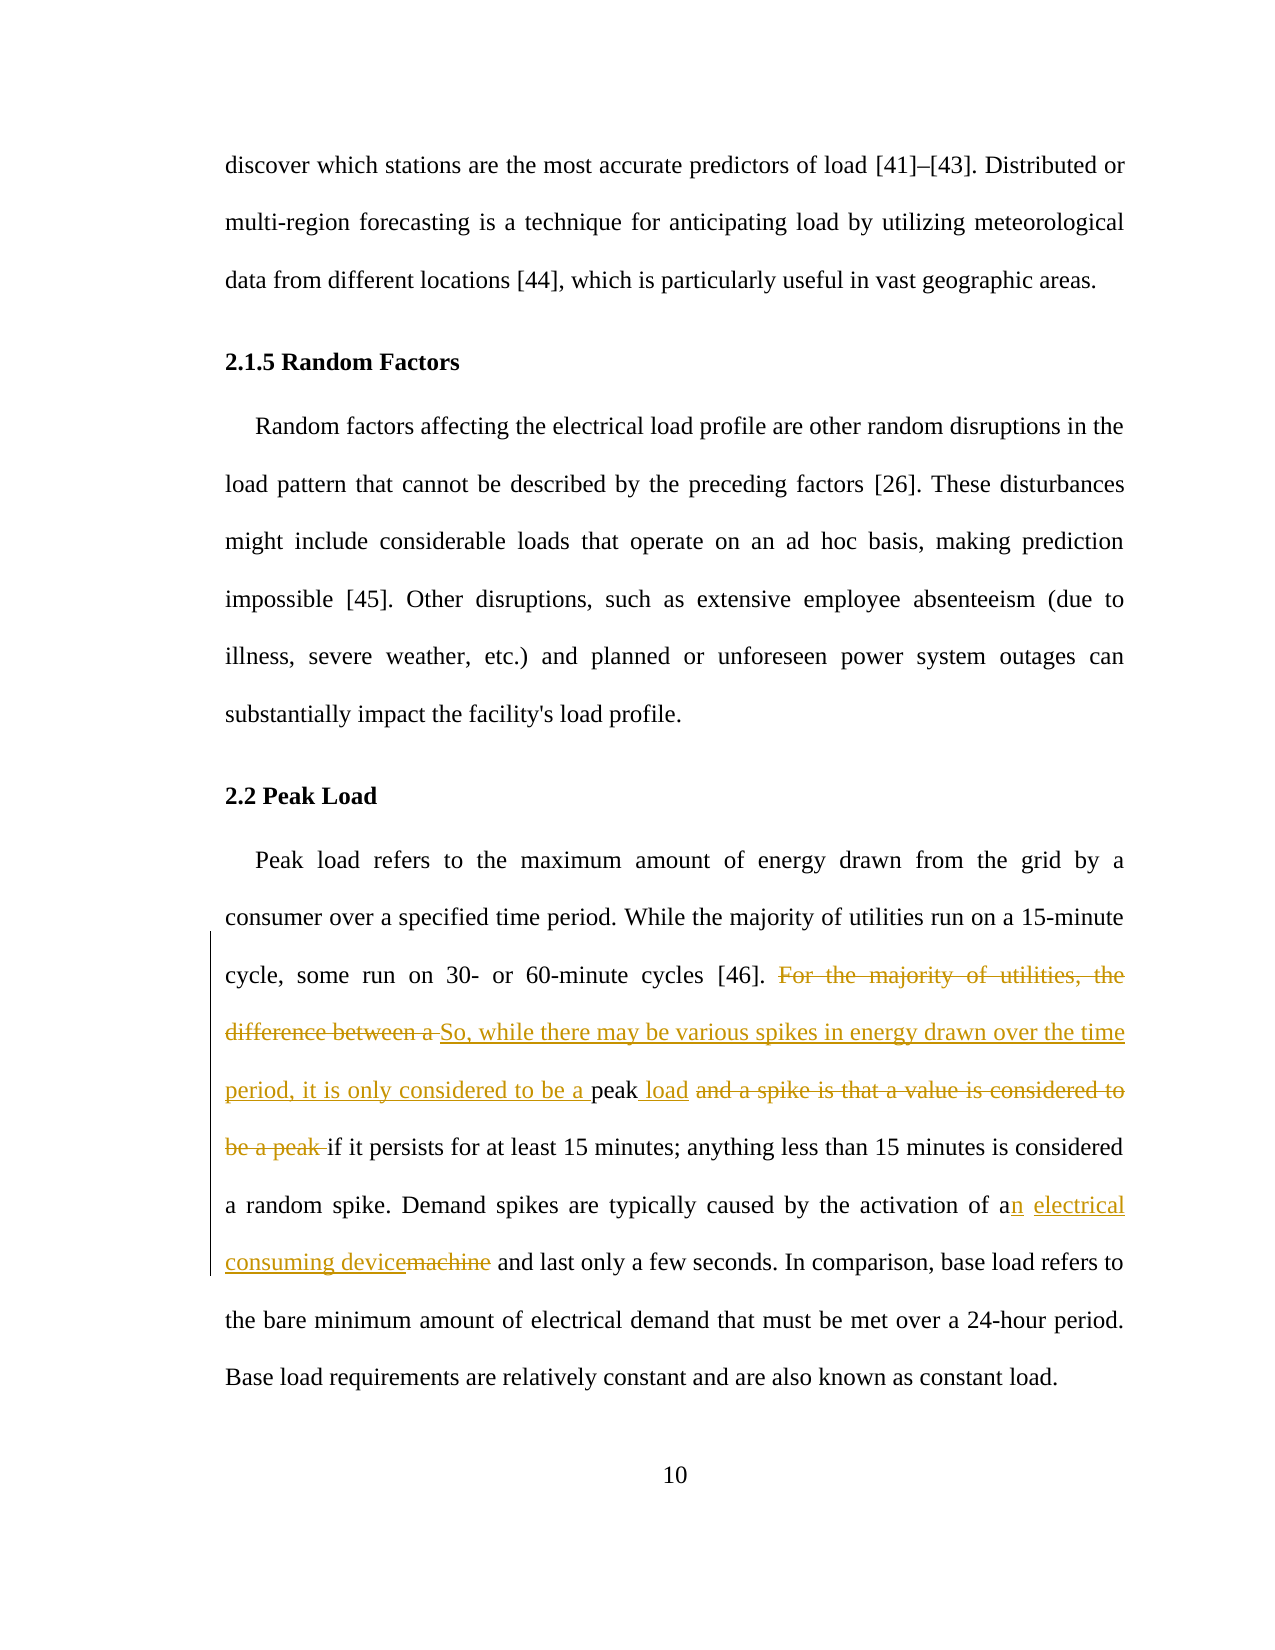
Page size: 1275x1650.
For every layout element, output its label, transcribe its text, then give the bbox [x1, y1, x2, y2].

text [225, 150, 1125, 294]
subtitle 2.2 Peak Load [225, 781, 1125, 810]
text Peak load refers to the maximum amount of energy drawn from the grid by a consumer over a specified time period. While the majority of utilities run on a 15-minute cycle, some run on 30- or 60-minute cycles [46]. peak if it persists for at least 15 minutes; anything less than 15 minutes is considered a random spike. Demand spikes are typically caused by the activation of a and last only a few seconds. In comparison, base load refers to the bare minimum amount of electrical demand that must be met over a 24-hour period. Base load requirements are relatively constant and are also known as constant load. [225, 845, 1125, 1391]
subtitle 2.1.5 Random Factors [225, 347, 1125, 376]
text Random factors affecting the electrical load profile are other random disruptions in the load pattern that cannot be described by the preceding factors [26]. These disturbances might include considerable loads that operate on an ad hoc basis, making prediction impossible [45]. Other disruptions, such as extensive employee absenteeism (due to illness, severe weather, etc.) and planned or unforeseen power system outages can substantially impact the facility's load profile. [225, 411, 1125, 727]
